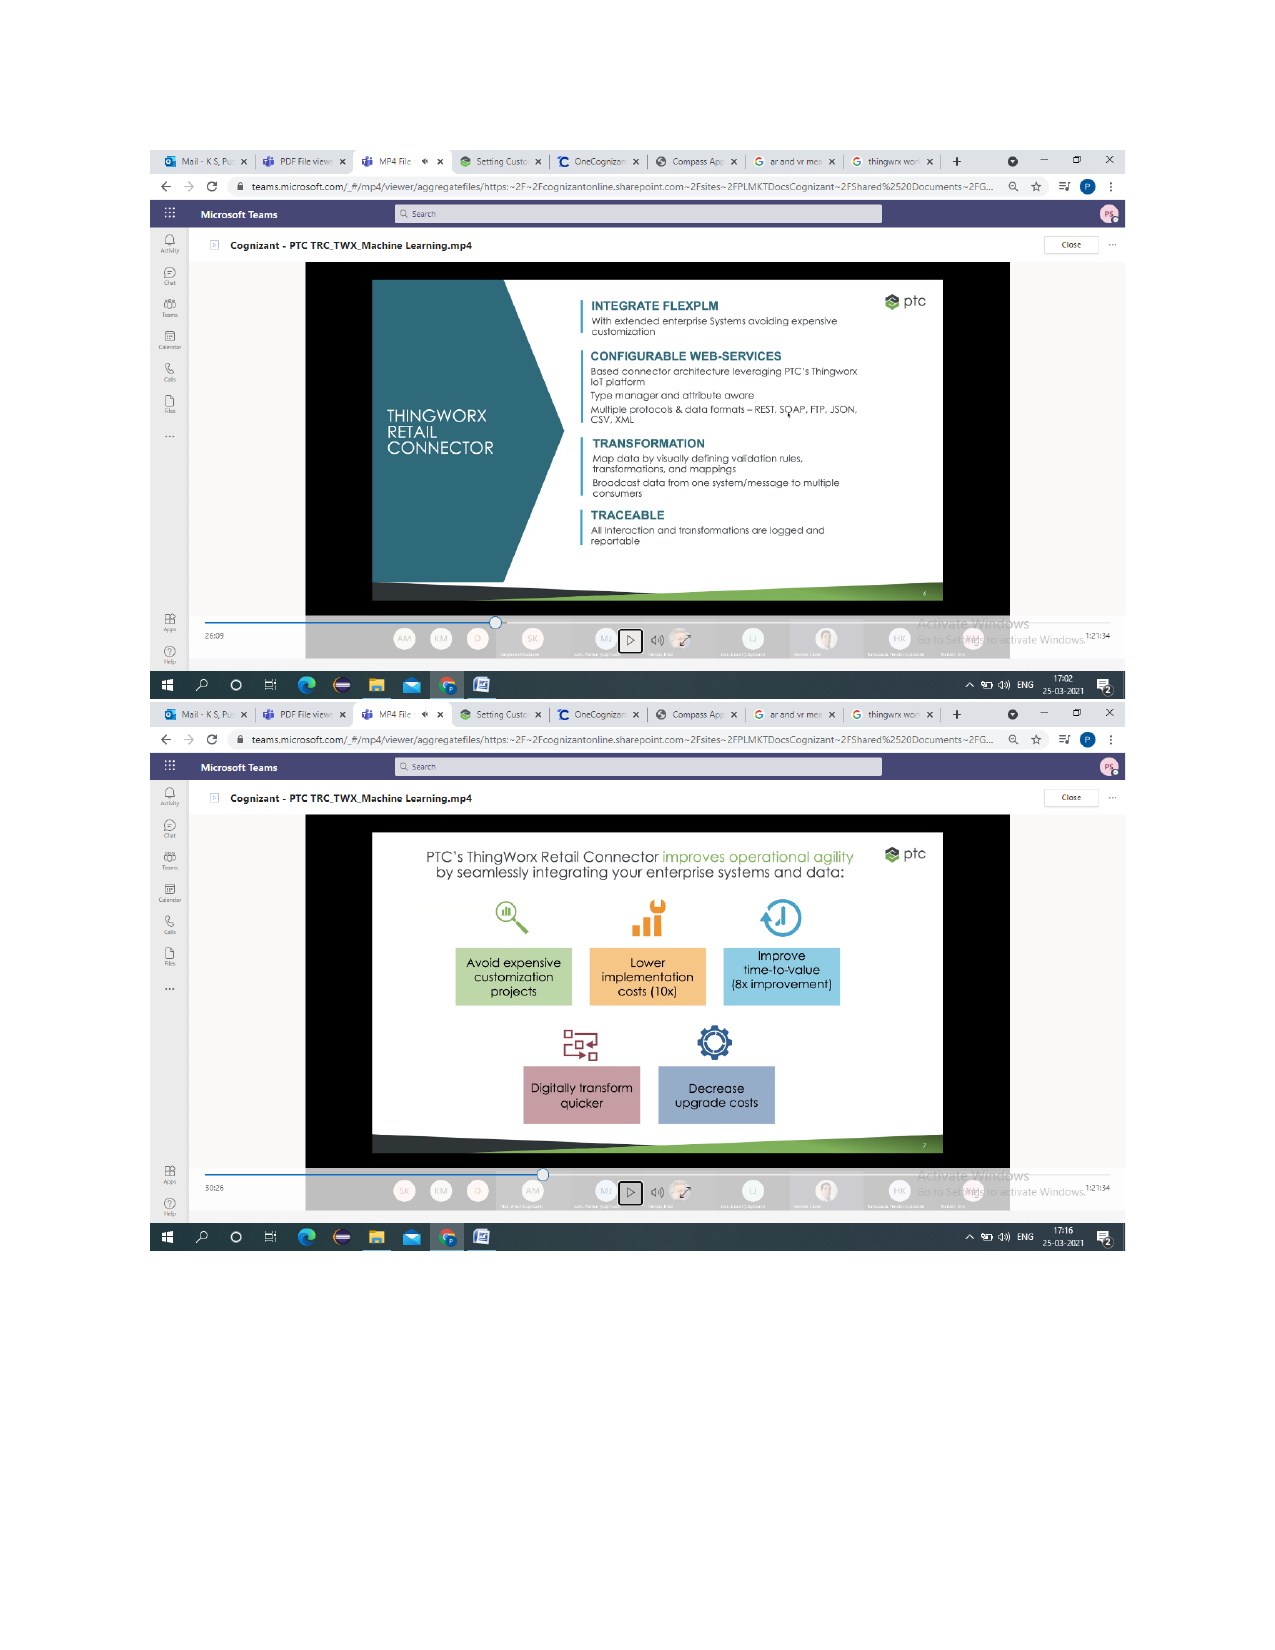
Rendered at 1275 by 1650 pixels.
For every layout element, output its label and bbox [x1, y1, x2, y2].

picture [150, 150, 1125, 699]
picture [150, 702, 1125, 1251]
